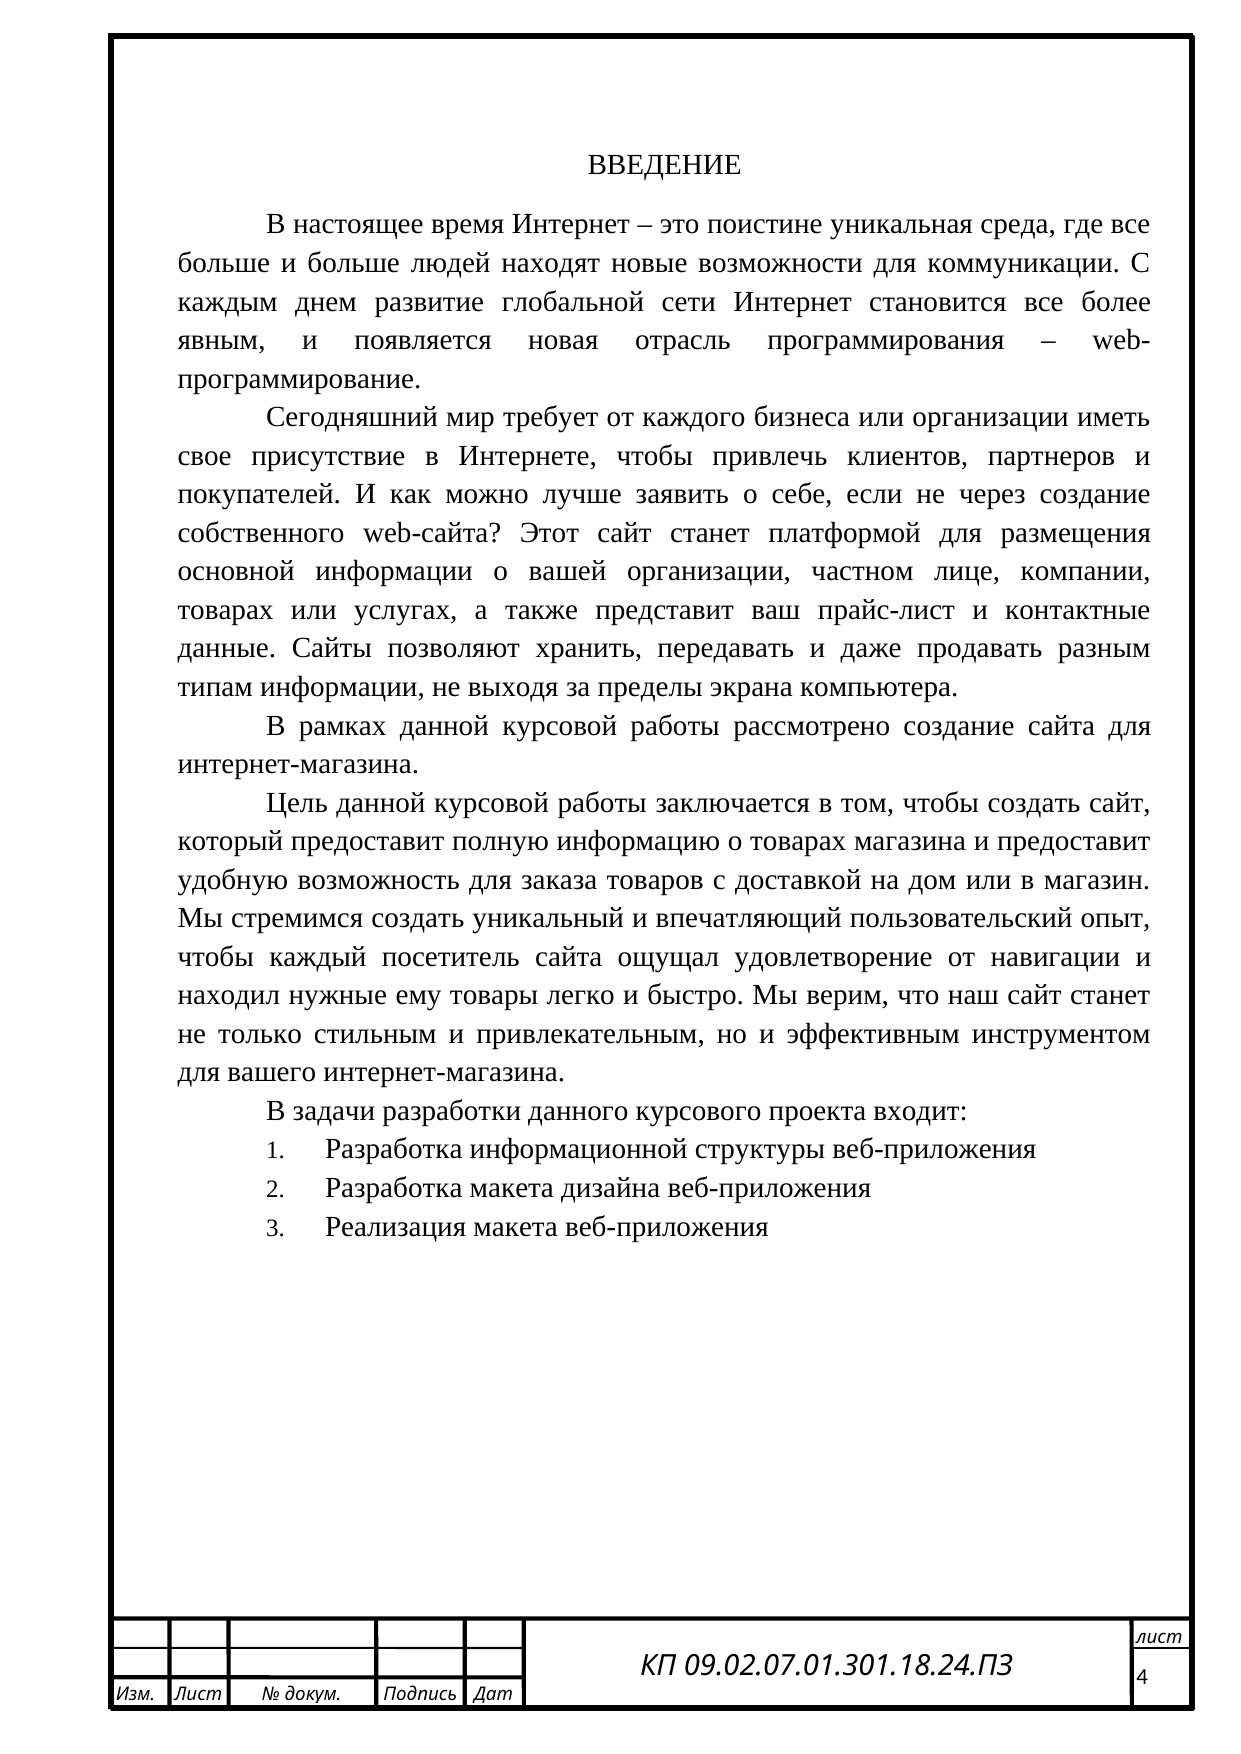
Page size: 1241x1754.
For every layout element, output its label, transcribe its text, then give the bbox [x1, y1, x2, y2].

text Цель данной курсовой работы заключается в том, чтобы создать сайт, который предоставит полную информацию о товарах магазина и предоставит удобную возможность для заказа товаров с доставкой на дом или в магазин. Мы стремимся создать уникальный и впечатляющий пользовательский опыт, чтобы каждый посетитель сайта ощущал удовлетворение от навигации и находил нужные ему товары легко и быстро. Мы верим, что наш сайт станет не только стильным и привлекательным, но и эффективным инструментом для вашего интернет-магазина. [177, 785, 1152, 1088]
list Разработка информационной структуры веб-приложения [177, 1132, 1152, 1165]
text В задачи разработки данного курсового проекта входит: [177, 1093, 1152, 1127]
list Реализация макета веб-приложения [177, 1209, 1152, 1242]
text Сегодняшний мир требует от каждого бизнеса или организации иметь свое присутствие в Интернете, чтобы привлечь клиентов, партнеров и покупателей. И как можно лучше заявить о себе, если не через создание собственного web-сайта? Этот сайт станет платформой для размещения основной информации о вашей организации, частном лице, компании, товарах или услугах, а также представит ваш прайс-лист и контактные данные. Сайты позволяют хранить, передавать и даже продавать разным типам информации, не выходя за пределы экрана компьютера. [177, 399, 1152, 703]
text В настоящее время Интернет – это поистине уникальная среда, где все больше и больше людей находят новые возможности для коммуникации. С каждым днем развитие глобальной сети Интернет становится все более явным, и появляется новая отрасль программирования – web-программирование. [177, 207, 1152, 394]
subtitle ВВЕДЕНИЕ [177, 147, 1152, 181]
text В рамках данной курсовой работы рассмотрено создание сайта для интернет-магазина. [177, 708, 1152, 780]
list Разработка макета дизайна веб-приложения [177, 1170, 1152, 1204]
